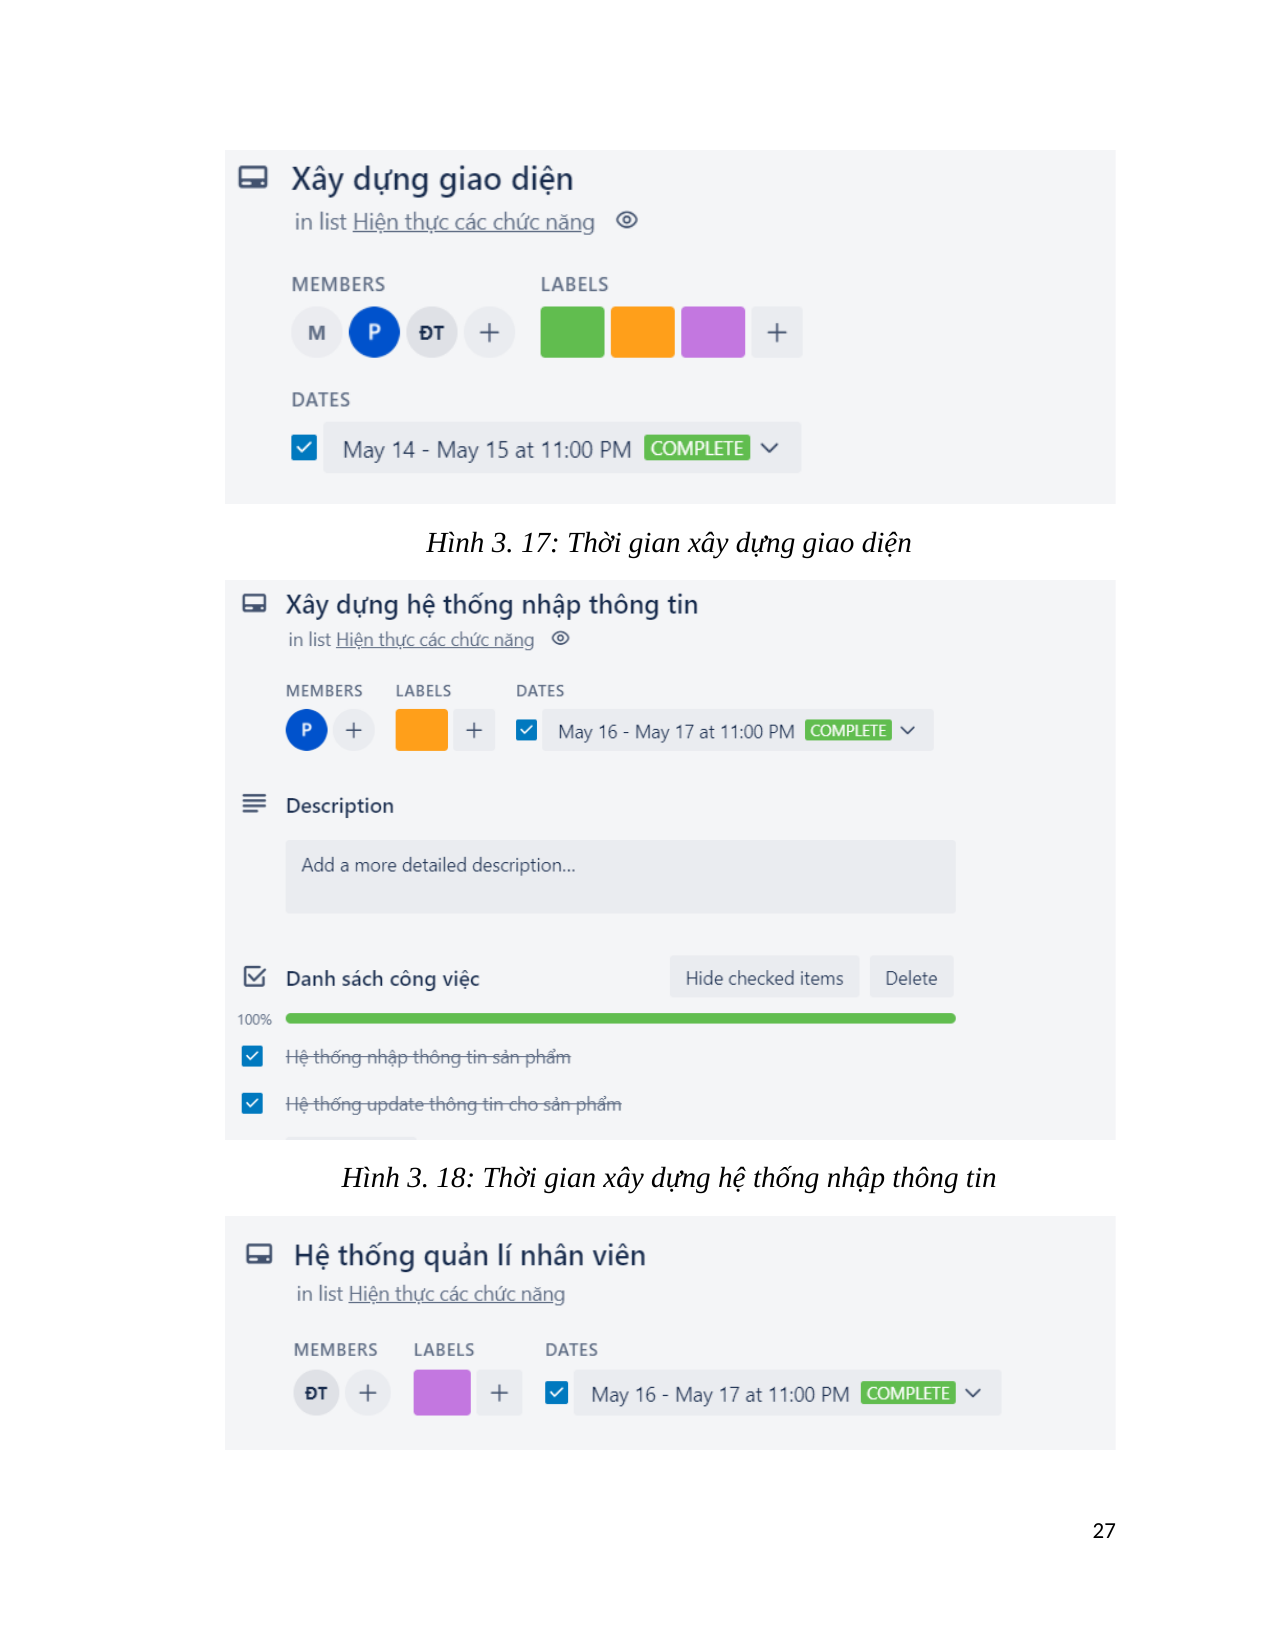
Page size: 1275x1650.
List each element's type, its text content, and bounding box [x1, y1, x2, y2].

picture [225, 150, 1116, 504]
text Hình 3. 18: Thời gian xây dựng hệ thống nhập thông tin [225, 1161, 1116, 1194]
text Hình 3. 17: Thời gian xây dựng giao diện [225, 525, 1116, 558]
picture [225, 580, 1116, 1140]
picture [225, 1216, 1116, 1450]
